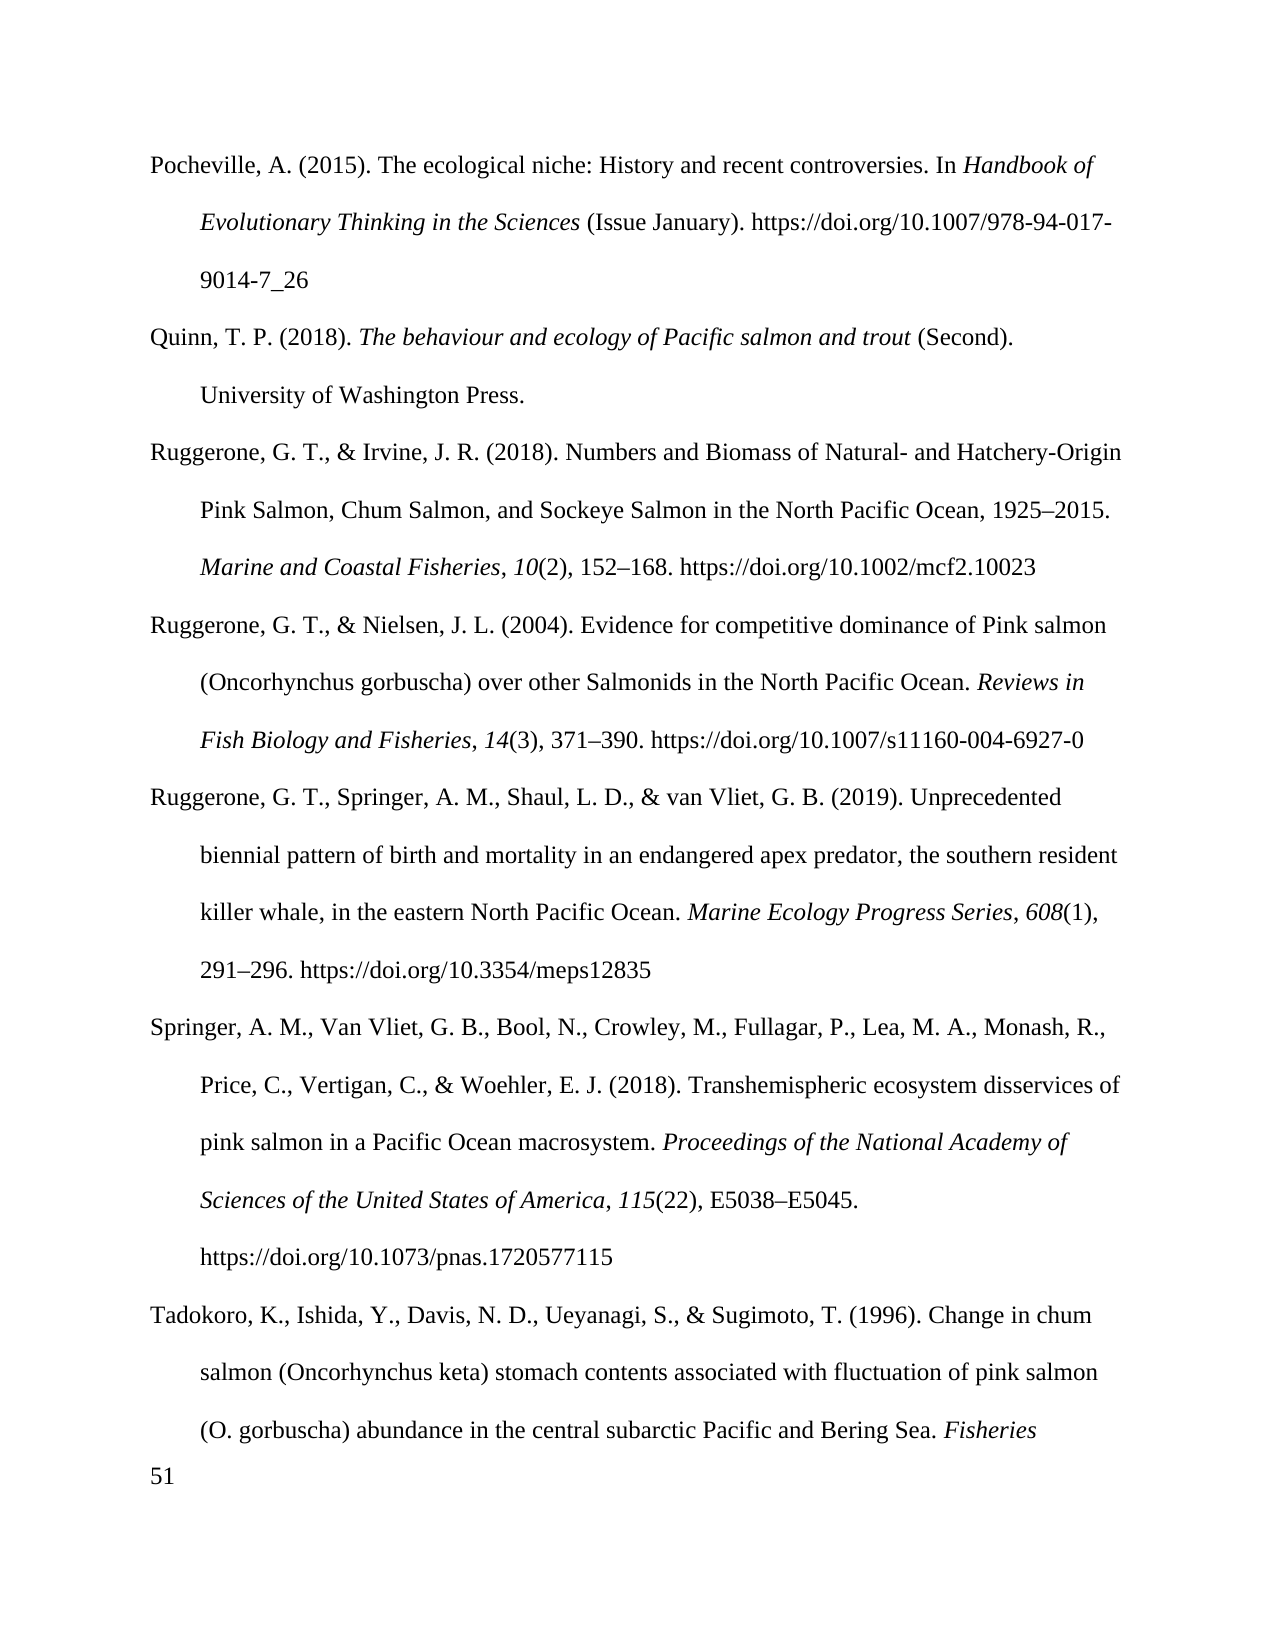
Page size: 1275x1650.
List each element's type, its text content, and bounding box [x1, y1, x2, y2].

text Ruggerone, G. T., Springer, A. M., Shaul, L. D., & van Vliet, G. B. (2019). Unprecedented biennial pattern of birth and mortality in an endangered apex predator, the southern resident killer whale, in the eastern North Pacific Ocean. Marine Ecology Progress Series, 608(1), 291–296. https://doi.org/10.3354/meps12835 [150, 782, 1125, 984]
text Ruggerone, G. T., & Irvine, J. R. (2018). Numbers and Biomass of Natural- and Hatchery-Origin Pink Salmon, Chum Salmon, and Sockeye Salmon in the North Pacific Ocean, 1925–2015. Marine and Coastal Fisheries, 10(2), 152–168. https://doi.org/10.1002/mcf2.10023 [150, 437, 1125, 581]
text Ruggerone, G. T., & Nielsen, J. L. (2004). Evidence for competitive dominance of Pink salmon (Oncorhynchus gorbuscha) over other Salmonids in the North Pacific Ocean. Reviews in Fish Biology and Fisheries, 14(3), 371–390. https://doi.org/10.1007/s11160-004-6927-0 [150, 610, 1125, 754]
text Pocheville, A. (2015). The ecological niche: History and recent controversies. In Handbook of Evolutionary Thinking in the Sciences (Issue January). https://doi.org/10.1007/978-94-017-9014-7_26 [150, 150, 1125, 294]
text Springer, A. M., Van Vliet, G. B., Bool, N., Crowley, M., Fullagar, P., Lea, M. A., Monash, R., Price, C., Vertigan, C., & Woehler, E. J. (2018). Transhemispheric ecosystem disservices of pink salmon in a Pacific Ocean macrosystem. Proceedings of the National Academy of Sciences of the United States of America, 115(22), E5038–E5045. https://doi.org/10.1073/pnas.1720577115 [150, 1012, 1125, 1271]
text Quinn, T. P. (2018). The behaviour and ecology of Pacific salmon and trout (Second). University of Washington Press. [150, 322, 1125, 409]
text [150, 1300, 1125, 1444]
